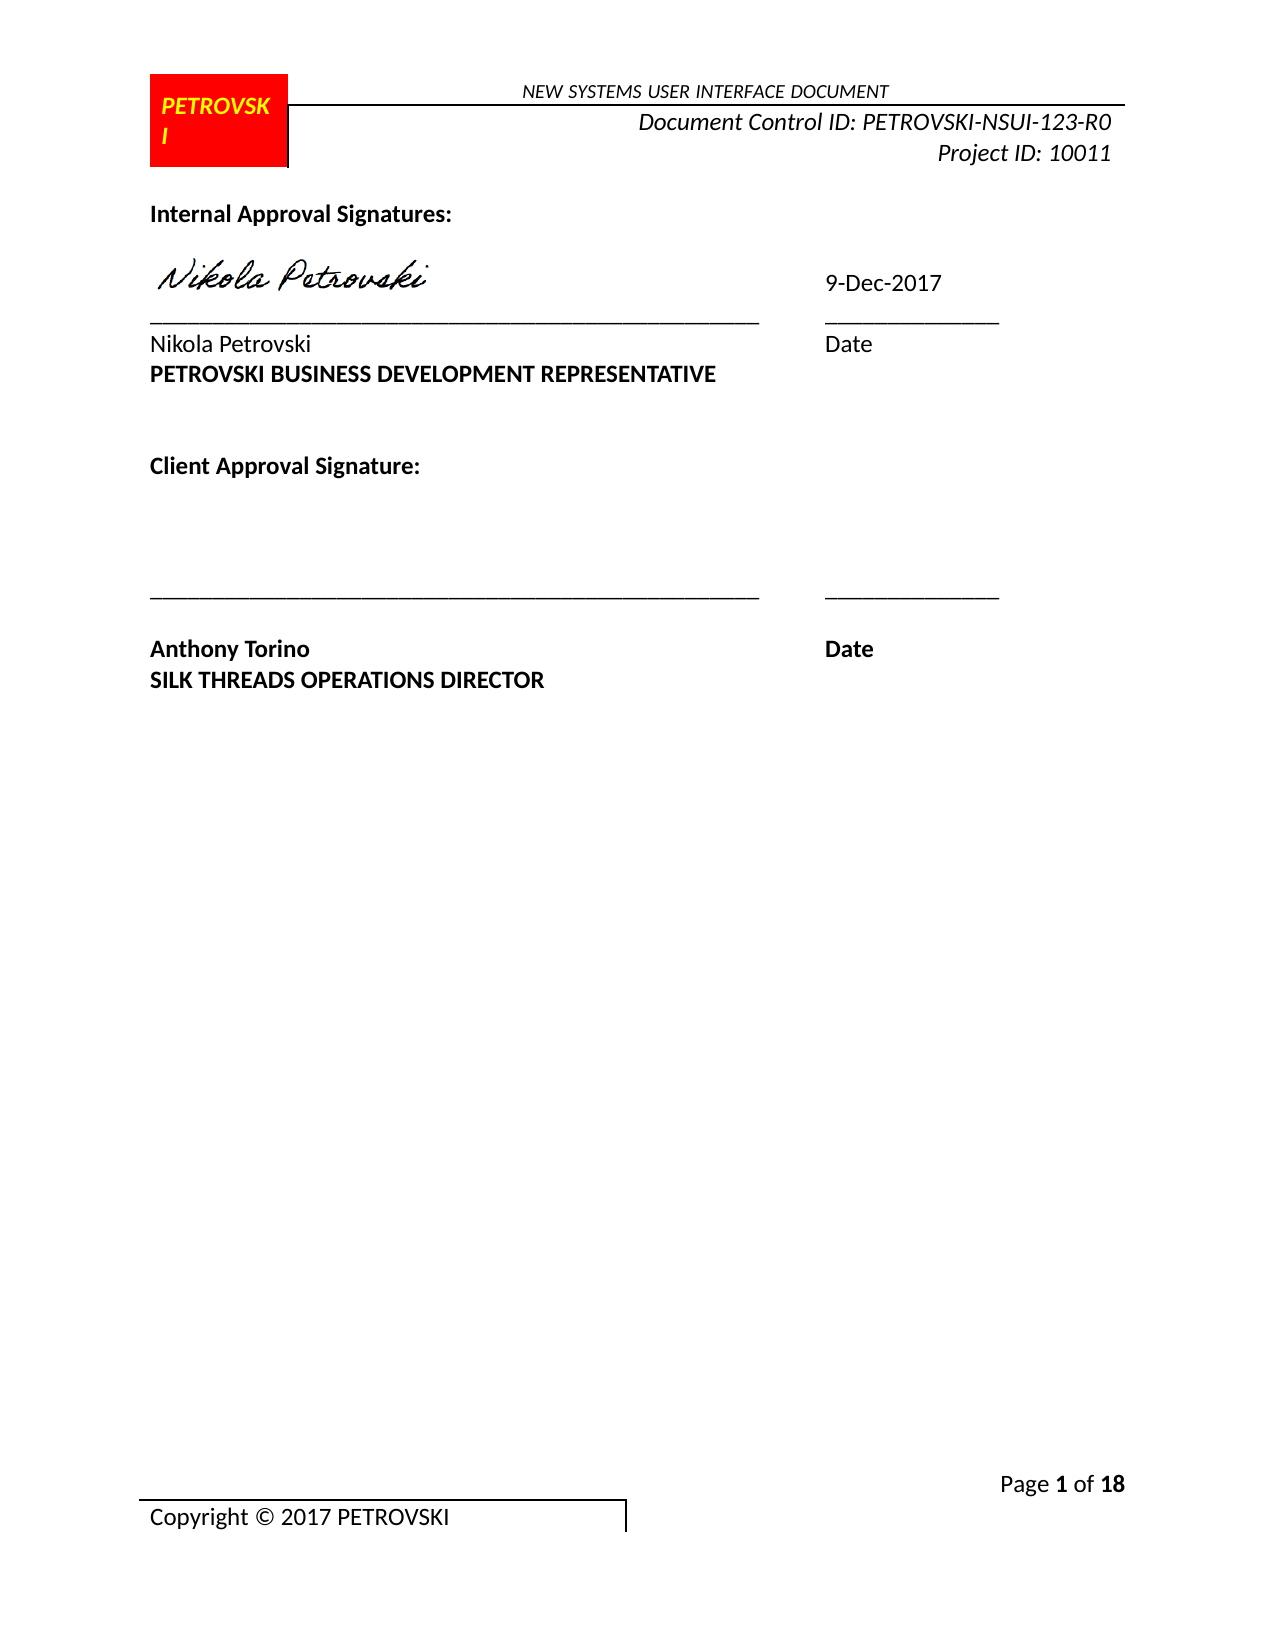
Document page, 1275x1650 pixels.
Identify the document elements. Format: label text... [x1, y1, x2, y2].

title Internal Approval Signatures: [150, 198, 1125, 228]
title _________________________________________________ ______________ [150, 572, 1125, 603]
title Client Approval Signature: [150, 450, 1125, 481]
title Nikola Petrovski Date [150, 328, 1125, 359]
title SILK THREADS OPERATIONS DIRECTOR [150, 664, 1125, 694]
title _________________________________________________ ______________ [150, 298, 1125, 328]
title PETROVSKI BUSINESS DEVELOPMENT REPRESENTATIVE [150, 359, 1125, 389]
title 9-Dec-2017 [150, 259, 1125, 298]
title Anthony Torino Date [150, 633, 1125, 664]
